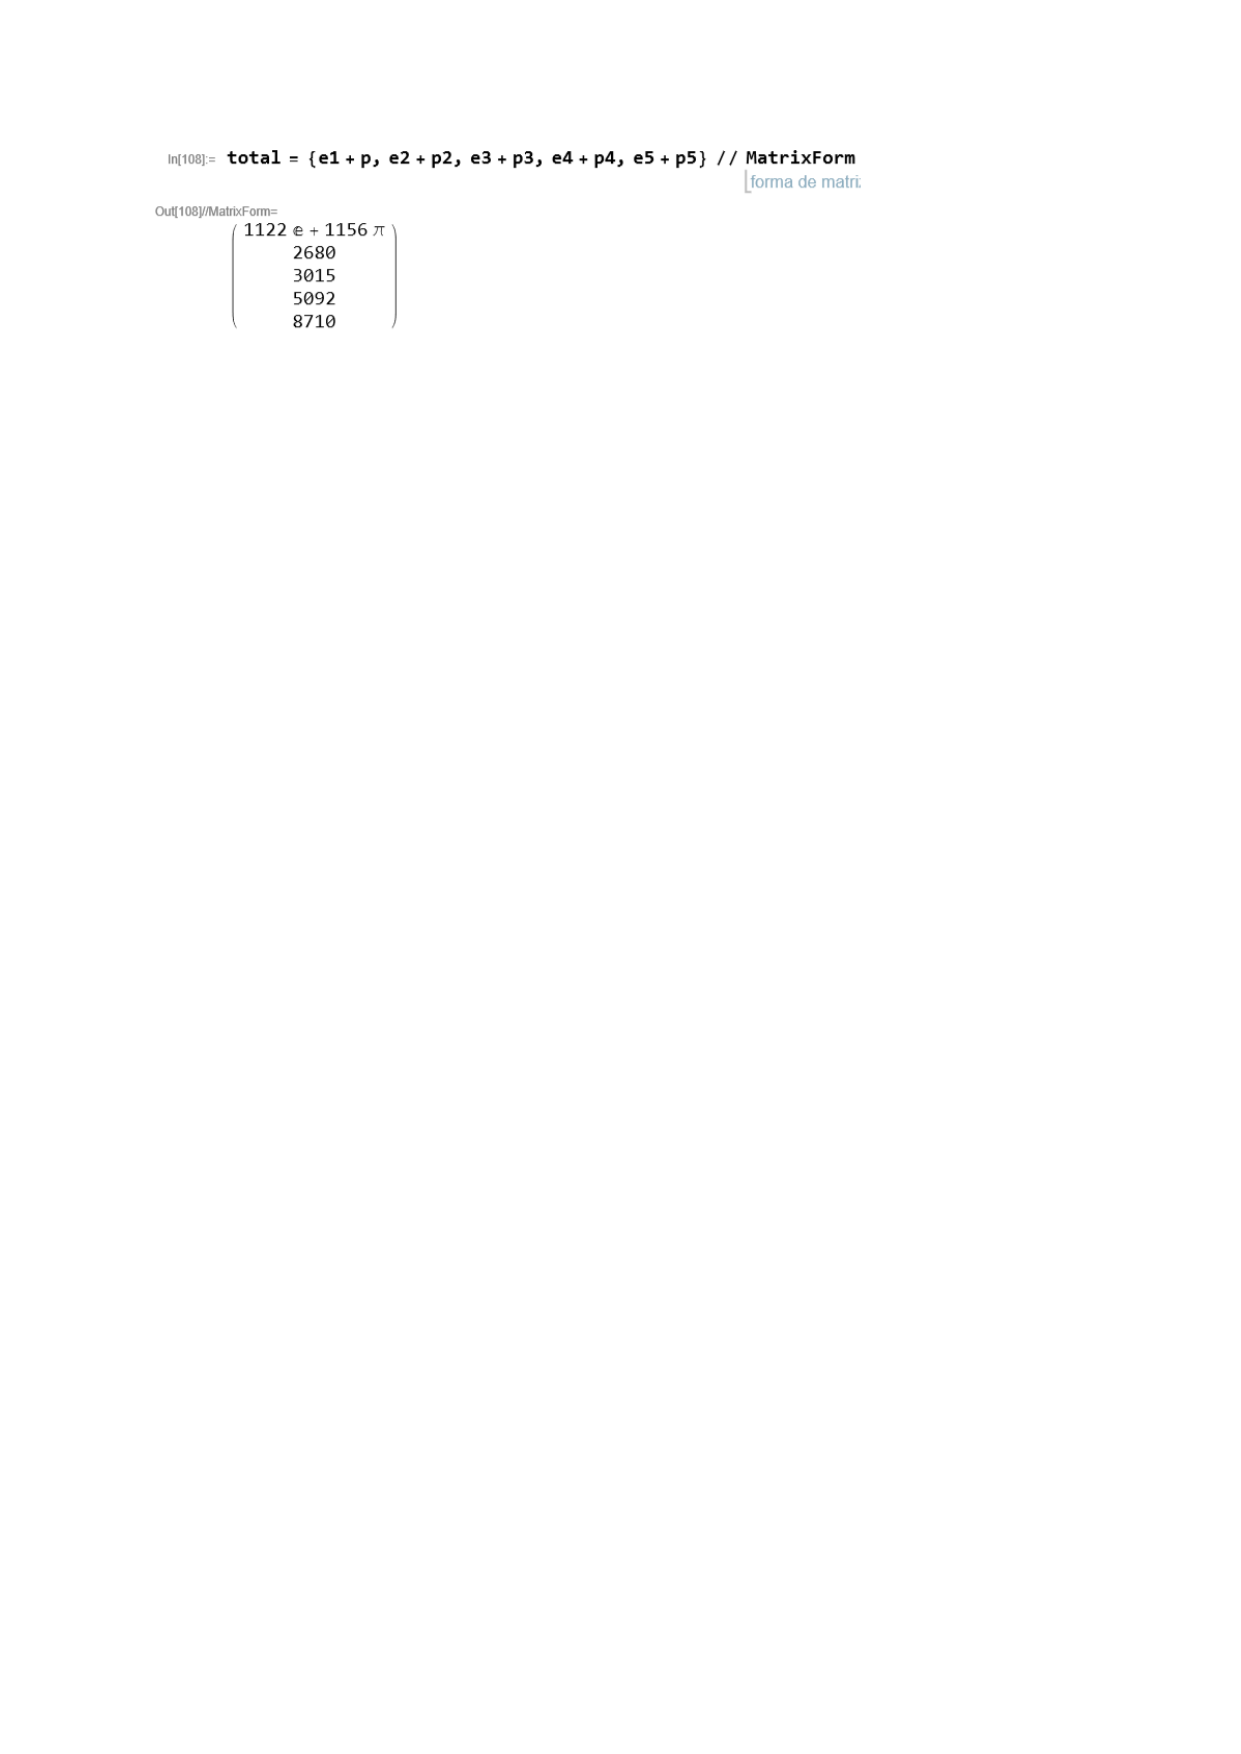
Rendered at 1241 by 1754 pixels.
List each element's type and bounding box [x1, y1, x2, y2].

picture [150, 150, 871, 344]
